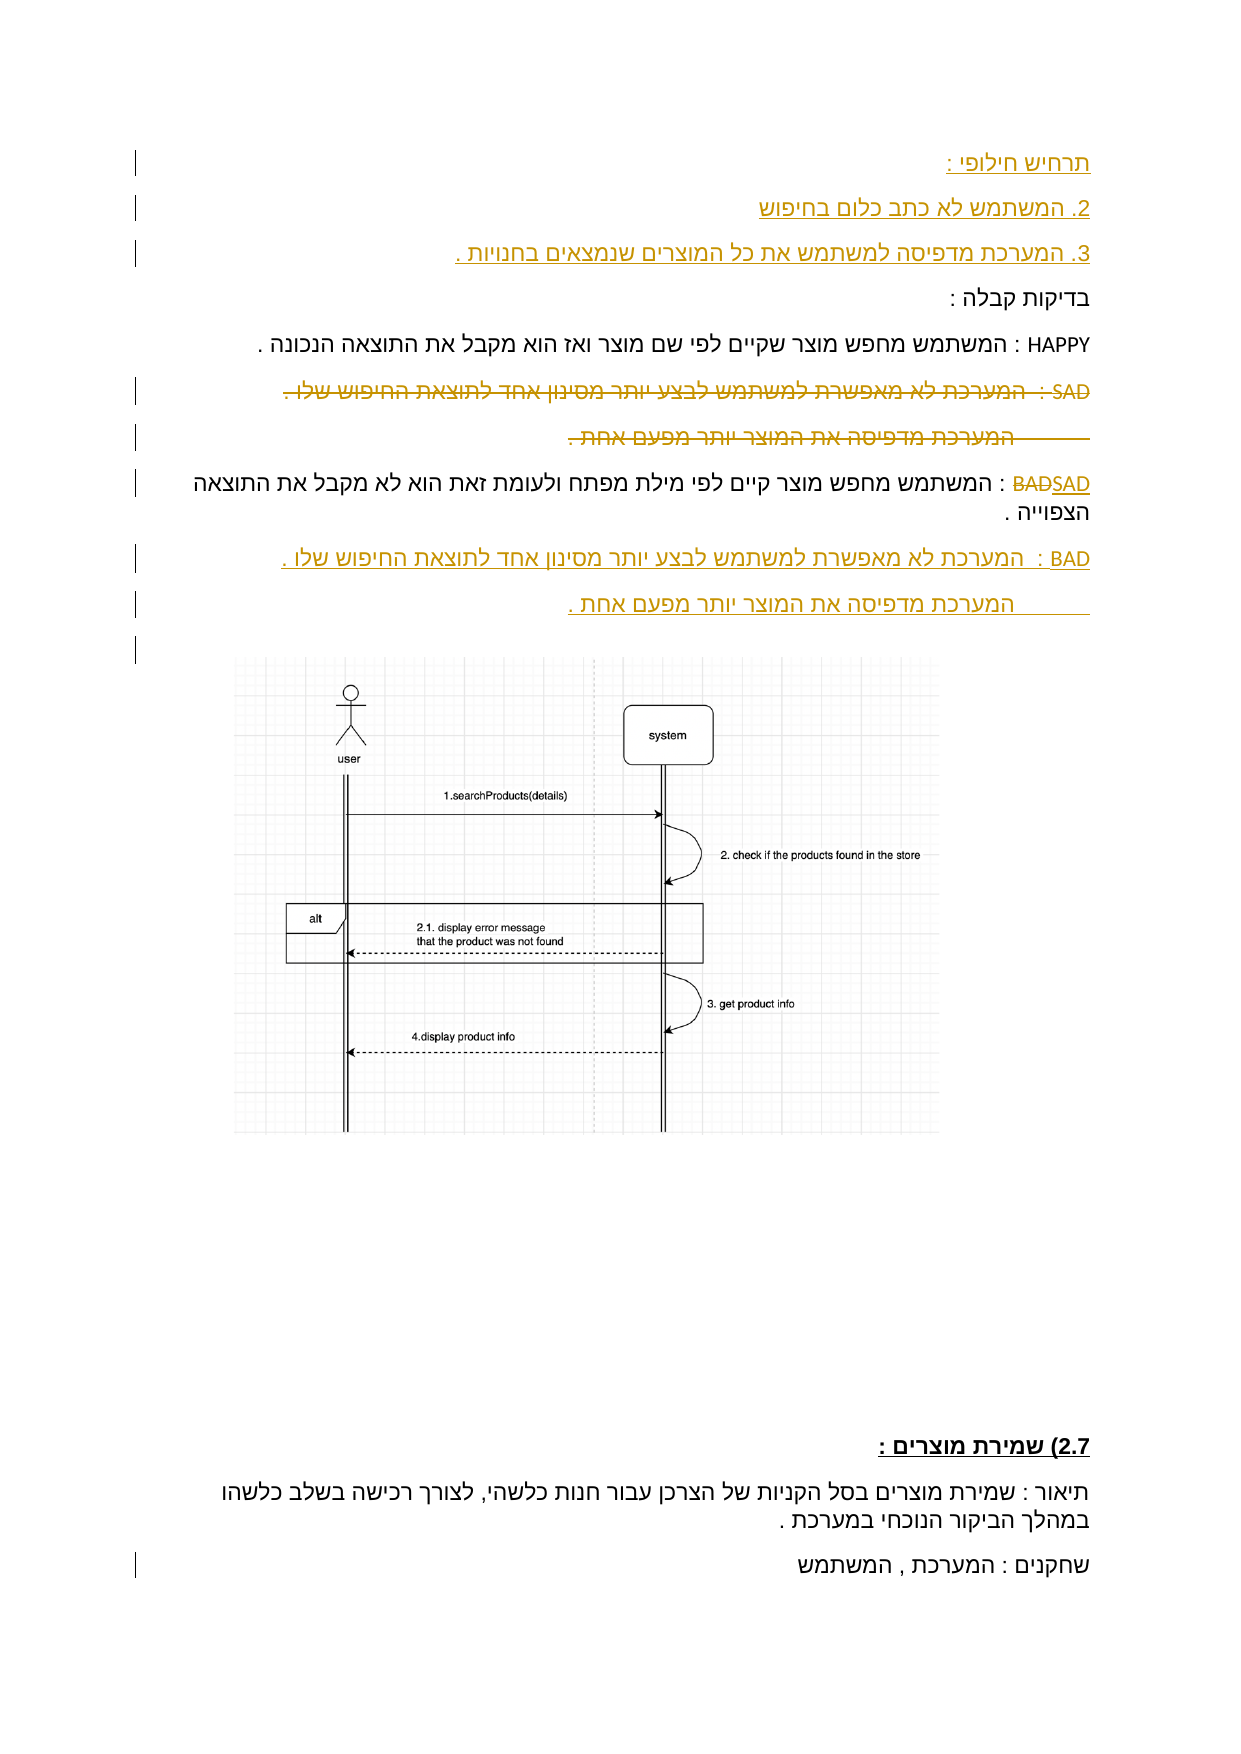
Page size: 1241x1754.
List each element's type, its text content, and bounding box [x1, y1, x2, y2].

text בדיקות קבלה : [150, 285, 1090, 312]
text שחקנים : המערכת , המשתמש [150, 1552, 1090, 1578]
text תיאור : שמירת מוצרים בסל הקניות של הצרכן עבור חנות כלשהי, לצורך רכישה בשלב כלשהו במהלך הביקור הנוכחי במערכת . [150, 1478, 1090, 1533]
picture [233, 657, 940, 1135]
text : המשתמש מחפש מוצר קיים לפי מילת מפתח ולעומת זאת הוא לא מקבל את התוצאה הצפוייה . [150, 469, 1090, 526]
text 2.7) שמירת מוצרים : [150, 1433, 1090, 1460]
text HAPPY : המשתמש מחפש מוצר שקיים לפי שם מוצר ואז הוא מקבל את התוצאה הנכונה . [150, 330, 1090, 358]
